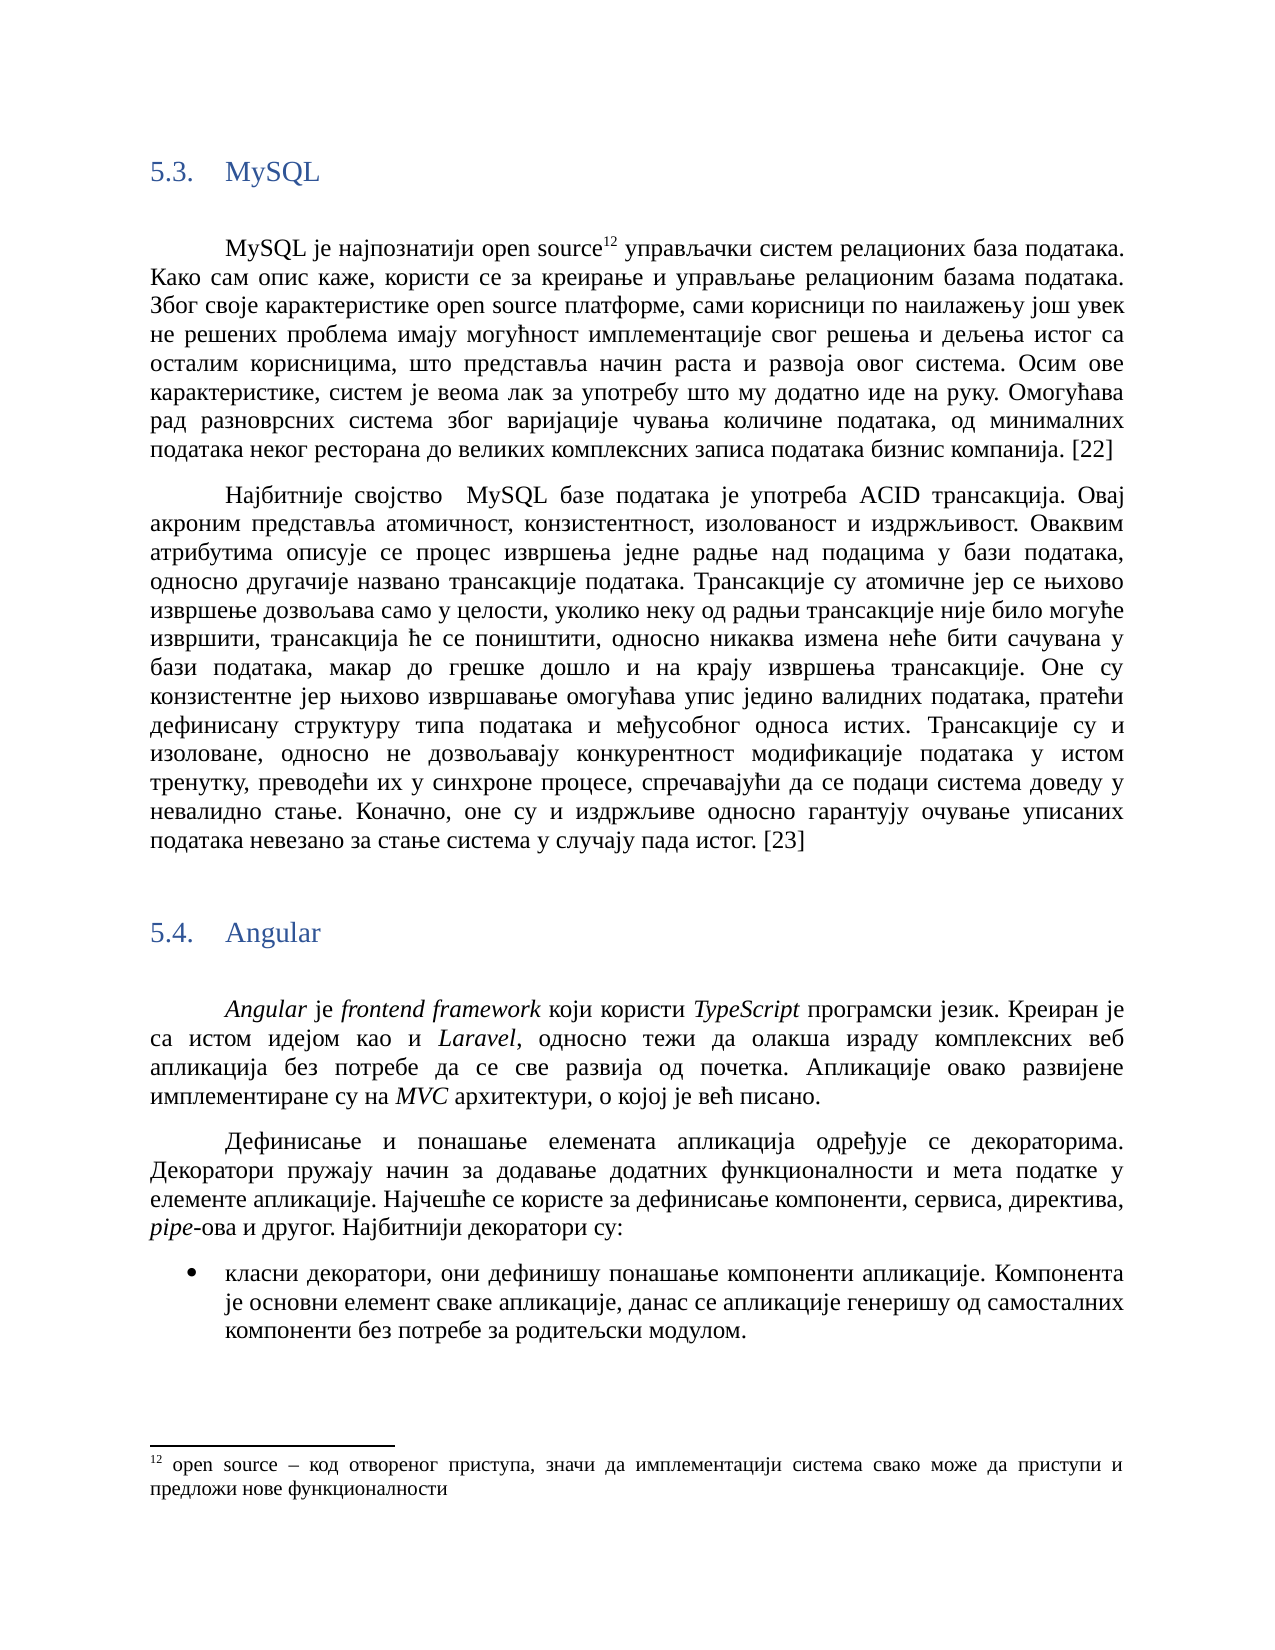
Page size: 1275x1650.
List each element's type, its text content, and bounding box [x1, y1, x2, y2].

subtitle MySQL [150, 154, 1125, 188]
text Дефинисање и понашање елемената апликација одређује се декораторима. Декоратори пружају начин за додавање додатних функционалности и мета податке у елементе апликације. Најчешће се користе за дефинисање компоненти, сервиса, директива, pipe-ова и другог. Најбитнији декоратори су: [150, 1126, 1125, 1241]
text Angular је frontend framework који користи TypeScript програмски језик. Креиран је са истом идејом као и Laravel, односно тежи да олакша израду комплексних веб апликација без потребе да се све развија од почетка. Апликације овако развијене имплементиране су на MVC архитектури, о којој је већ писано. [150, 994, 1125, 1109]
text Најбитније својство MySQL базе података је употреба ACID трансакција. Овај акроним представља атомичност, конзистентност, изолованост и издржљивост. Оваквим атрибутима описује се процес извршења једне радње над подацима у бази података, односно другачије названо трансакције података. Трансакције су атомичне јер се њихово извршење дозвољава само у целости, уколико неку од радњи трансакције није било могуће извршити, трансакција ће се поништити, односно никаква измена неће бити сачувана у бази података, макар до грешке дошло и на крају извршења трансакције. Оне су конзистентне јер њихово извршавање омогућава упис једино валидних података, пратећи дефинисану структуру типа података и међусобног односа истих. Трансакције су и изоловане, односно не дозвољавају конкурентност модификације података у истом тренутку, преводећи их у синхроне процесе, спречавајући да се подаци система доведу у невалидно стање. Коначно, оне су и издржљиве односно гарантују очување уписаних података невезано за стање система у случају пада истог. [150, 480, 1125, 853]
subtitle Angular [150, 916, 1125, 949]
list класни декоратори, они дефинишу понашање компоненти апликације. Компонента је основни елемент сваке апликације, данас се апликације генеришу од самосталних компоненти без потребе за родитељски модулом. [187, 1258, 1125, 1344]
text MySQL је најпознатији open source управљачки систем релационих база података. Како сам опис каже, користи се за креирање и управљање релационим базама података. Због своје карактеристике open source платформе, сами корисници по наилажењу још увек не решених проблема имају могућност имплементације свог решења и дељења истог са осталим корисницима, што представља начин раста и развоја овог система. Осим ове карактеристике, систем је веома лак за употребу што му додатно иде на руку. Омогућава рад разноврсних система због варијације чувања количине података, од минималних података неког ресторана до великих комплексних записа података бизнис компанија. [150, 233, 1125, 463]
